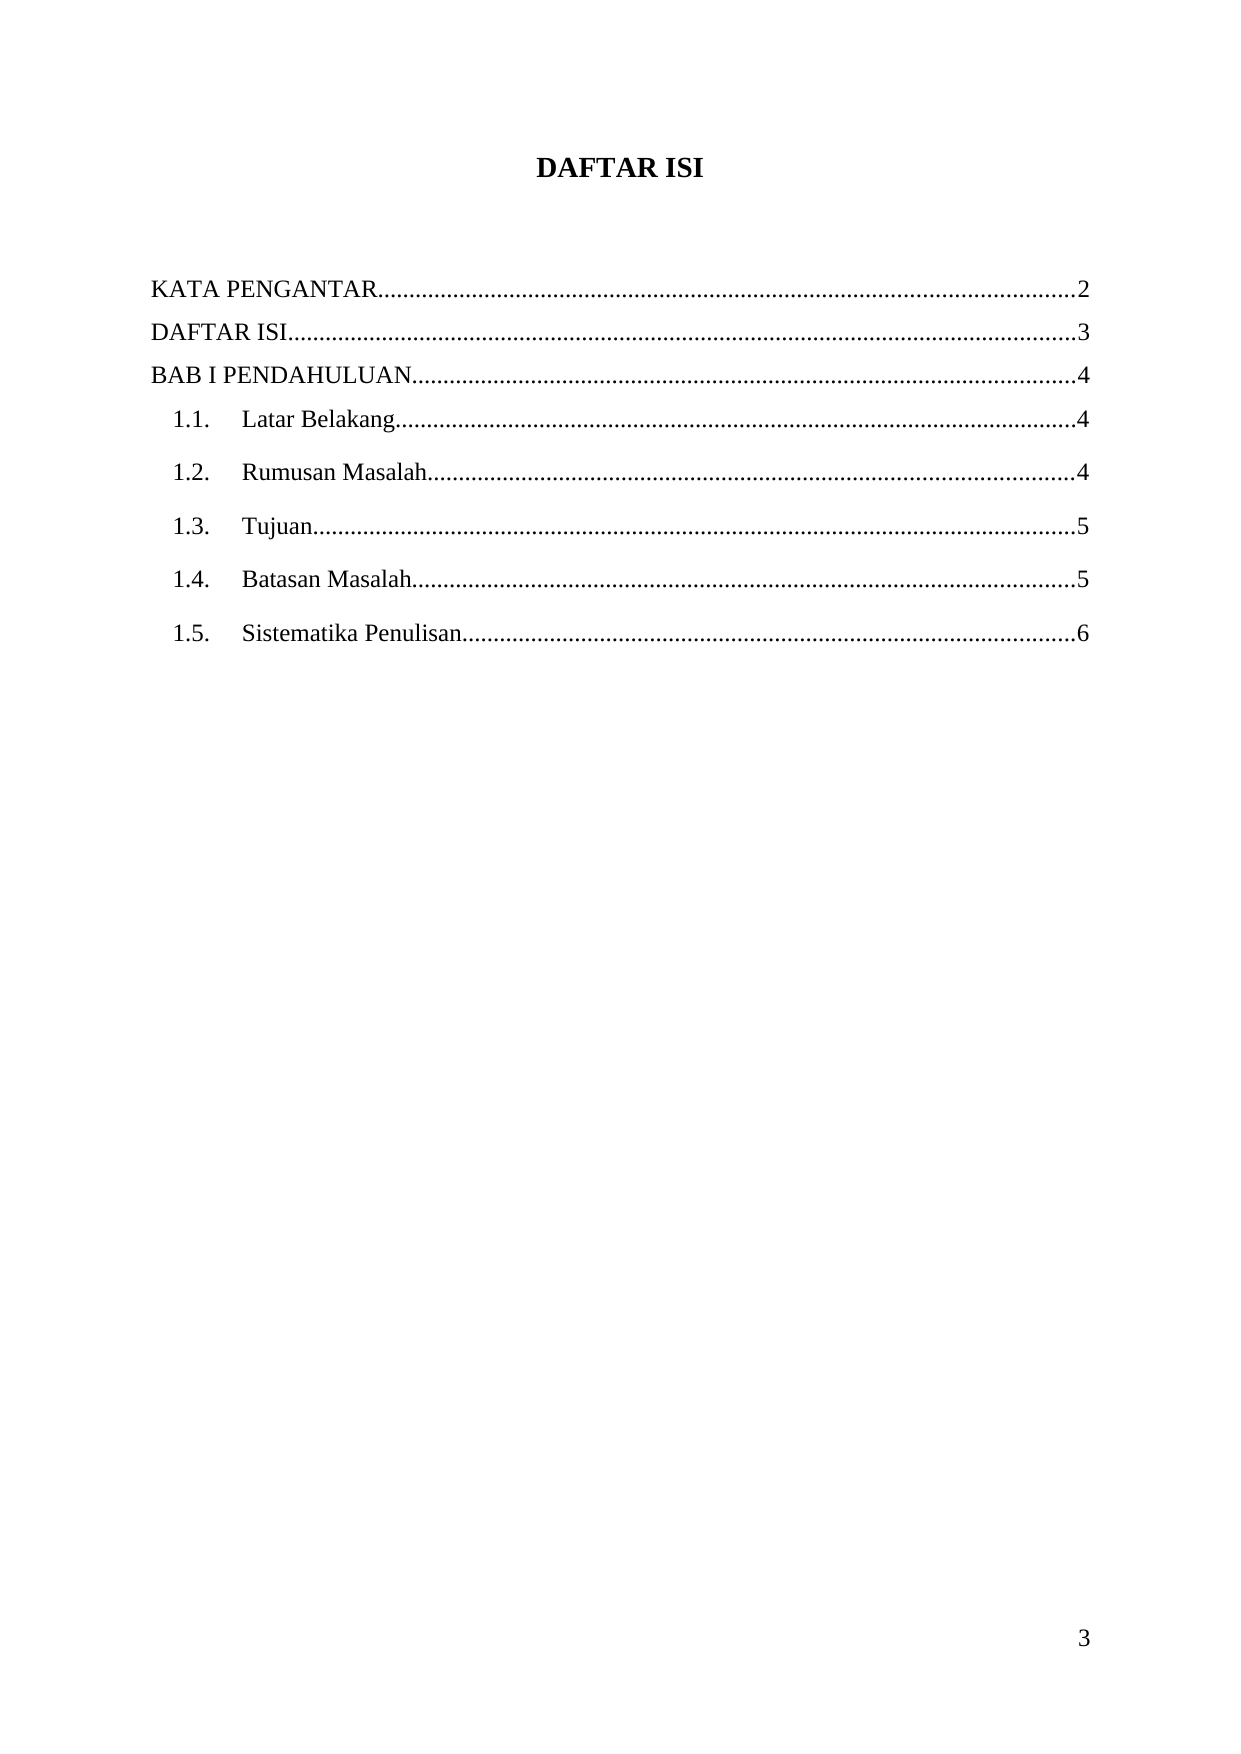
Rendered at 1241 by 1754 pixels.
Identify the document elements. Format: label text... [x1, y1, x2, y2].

subtitle DAFTAR ISI [150, 150, 1090, 183]
